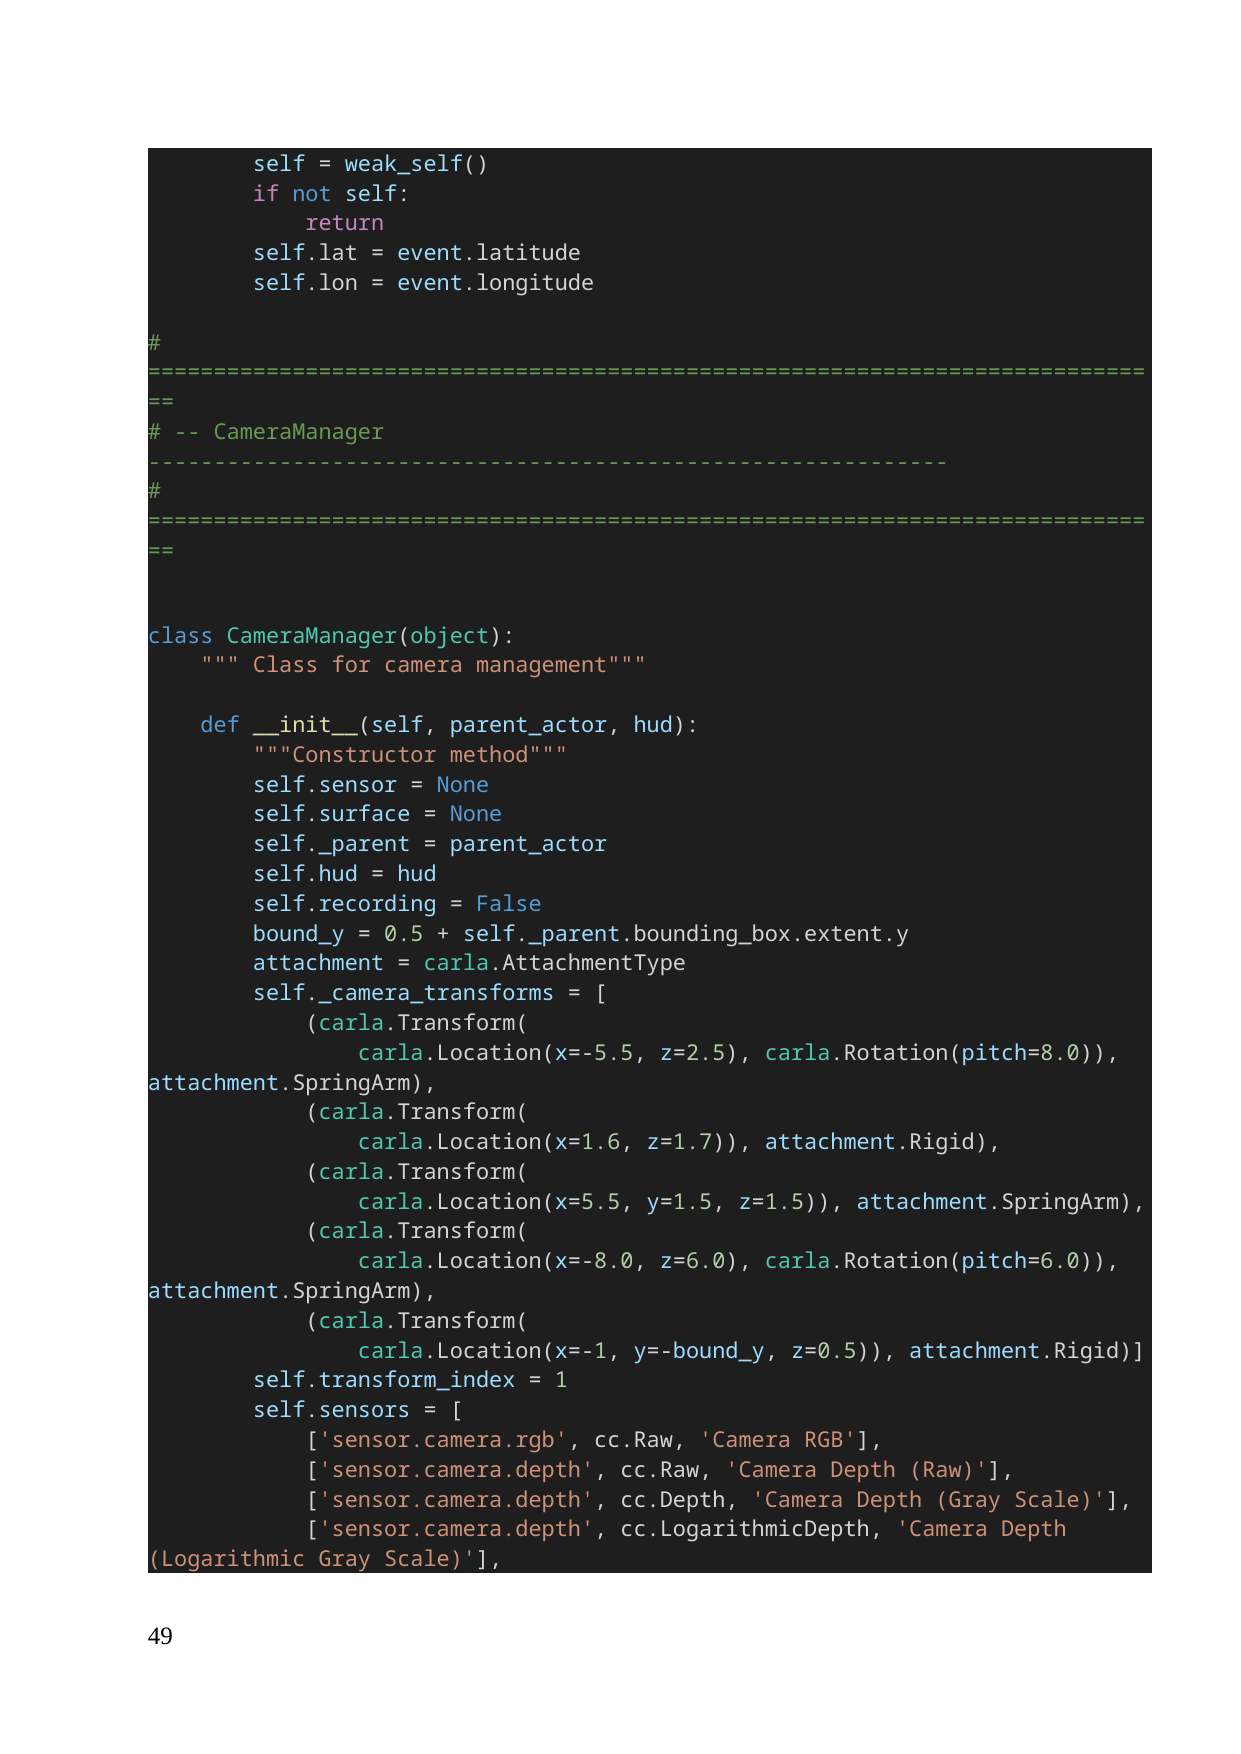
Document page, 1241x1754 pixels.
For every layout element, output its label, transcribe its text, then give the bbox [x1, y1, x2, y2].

text attachment = carla.AttachmentType [148, 947, 1152, 977]
text class CameraManager(object): [148, 619, 1152, 649]
text # ============================================================================== [148, 326, 1152, 416]
text """Constructor method""" [148, 739, 1152, 768]
text self = weak_self() [148, 148, 1152, 177]
text """ Class for camera management""" [148, 649, 1152, 679]
text (carla.Transform( [148, 1007, 1152, 1037]
text (carla.Transform( [148, 1096, 1152, 1126]
text self._camera_transforms = [ [148, 977, 1152, 1007]
text self.sensor = None [148, 768, 1152, 798]
text self.lat = event.latitude [148, 237, 1152, 267]
text ['sensor.camera.depth', cc.Depth, 'Camera Depth (Gray Scale)'], [148, 1483, 1152, 1513]
text self._parent = parent_actor [148, 828, 1152, 858]
text self.surface = None [148, 798, 1152, 828]
text carla.Location(x=-8.0, z=6.0), carla.Rotation(pitch=6.0)), attachment.SpringArm), [148, 1245, 1152, 1305]
text carla.Location(x=1.6, z=1.7)), attachment.Rigid), [148, 1126, 1152, 1156]
text self.recording = False [148, 888, 1152, 917]
text bound_y = 0.5 + self._parent.bounding_box.extent.y [148, 917, 1152, 947]
text (carla.Transform( [148, 1305, 1152, 1334]
text return [148, 207, 1152, 237]
text # -- CameraManager ------------------------------------------------------------- [148, 416, 1152, 475]
text self.sensors = [ [148, 1394, 1152, 1424]
text if not self: [148, 177, 1152, 207]
text carla.Location(x=5.5, y=1.5, z=1.5)), attachment.SpringArm), [148, 1186, 1152, 1215]
text carla.Location(x=-1, y=-bound_y, z=0.5)), attachment.Rigid)] [148, 1334, 1152, 1364]
text (carla.Transform( [148, 1156, 1152, 1186]
text self.hud = hud [148, 858, 1152, 888]
text (carla.Transform( [148, 1215, 1152, 1245]
text self.lon = event.longitude [148, 267, 1152, 297]
text self.transform_index = 1 [148, 1364, 1152, 1394]
text def __init__(self, parent_actor, hud): [148, 709, 1152, 739]
text ['sensor.camera.rgb', cc.Raw, 'Camera RGB'], [148, 1424, 1152, 1454]
text # ============================================================================== [148, 475, 1152, 565]
text ['sensor.camera.depth', cc.Raw, 'Camera Depth (Raw)'], [148, 1454, 1152, 1483]
text carla.Location(x=-5.5, z=2.5), carla.Rotation(pitch=8.0)), attachment.SpringArm), [148, 1037, 1152, 1096]
text ['sensor.camera.depth', cc.LogarithmicDepth, 'Camera Depth (Logarithmic Gray Scale)'], [148, 1513, 1152, 1573]
